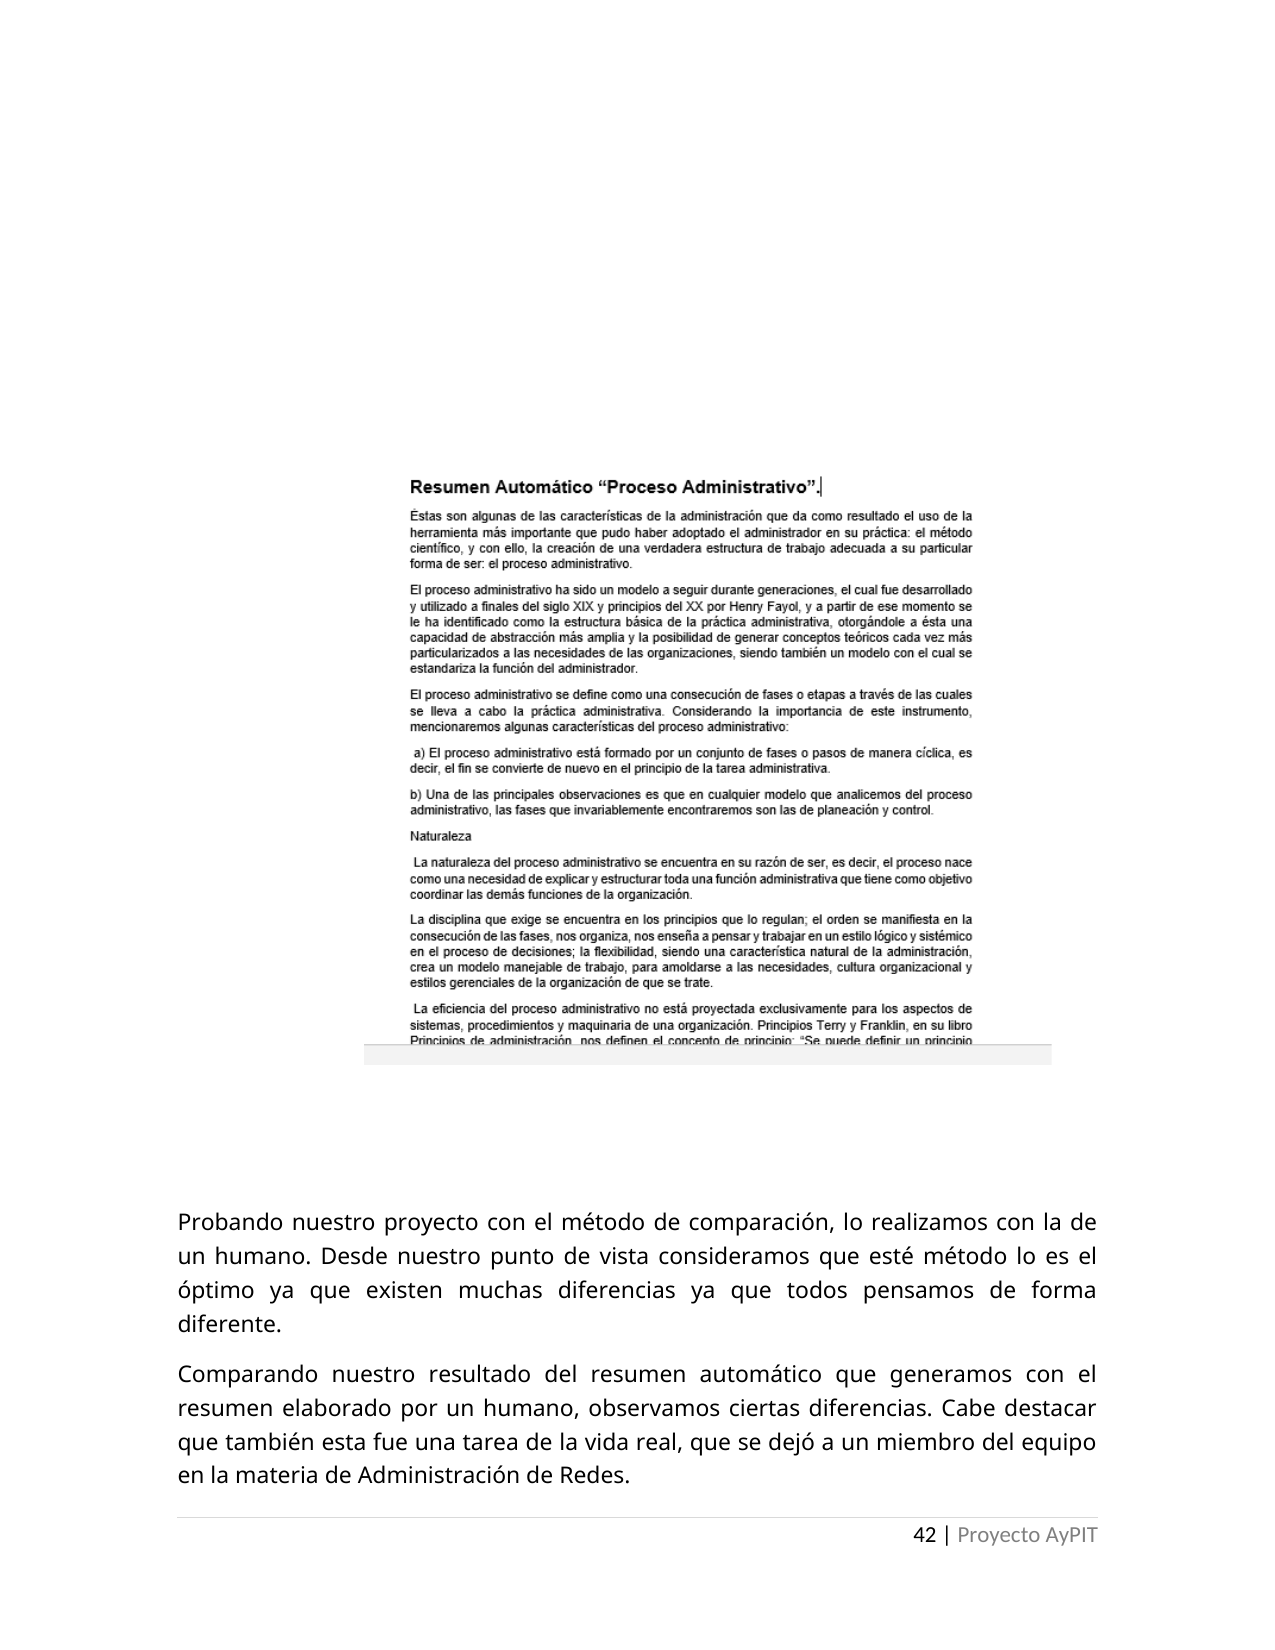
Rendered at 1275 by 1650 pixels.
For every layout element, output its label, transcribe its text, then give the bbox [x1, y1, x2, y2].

text Probando nuestro proyecto con el método de comparación, lo realizamos con la de un humano. Desde nuestro punto de vista consideramos que esté método lo es el óptimo ya que existen muchas diferencias ya que todos pensamos de forma diferente. [177, 1206, 1098, 1339]
text Comparando nuestro resultado del resumen automático que generamos con el resumen elaborado por un humano, observamos ciertas diferencias. Cabe destacar que también esta fue una tarea de la vida real, que se dejó a un miembro del equipo en la materia de Administración de Redes. [177, 1358, 1098, 1491]
picture [364, 407, 1052, 1065]
